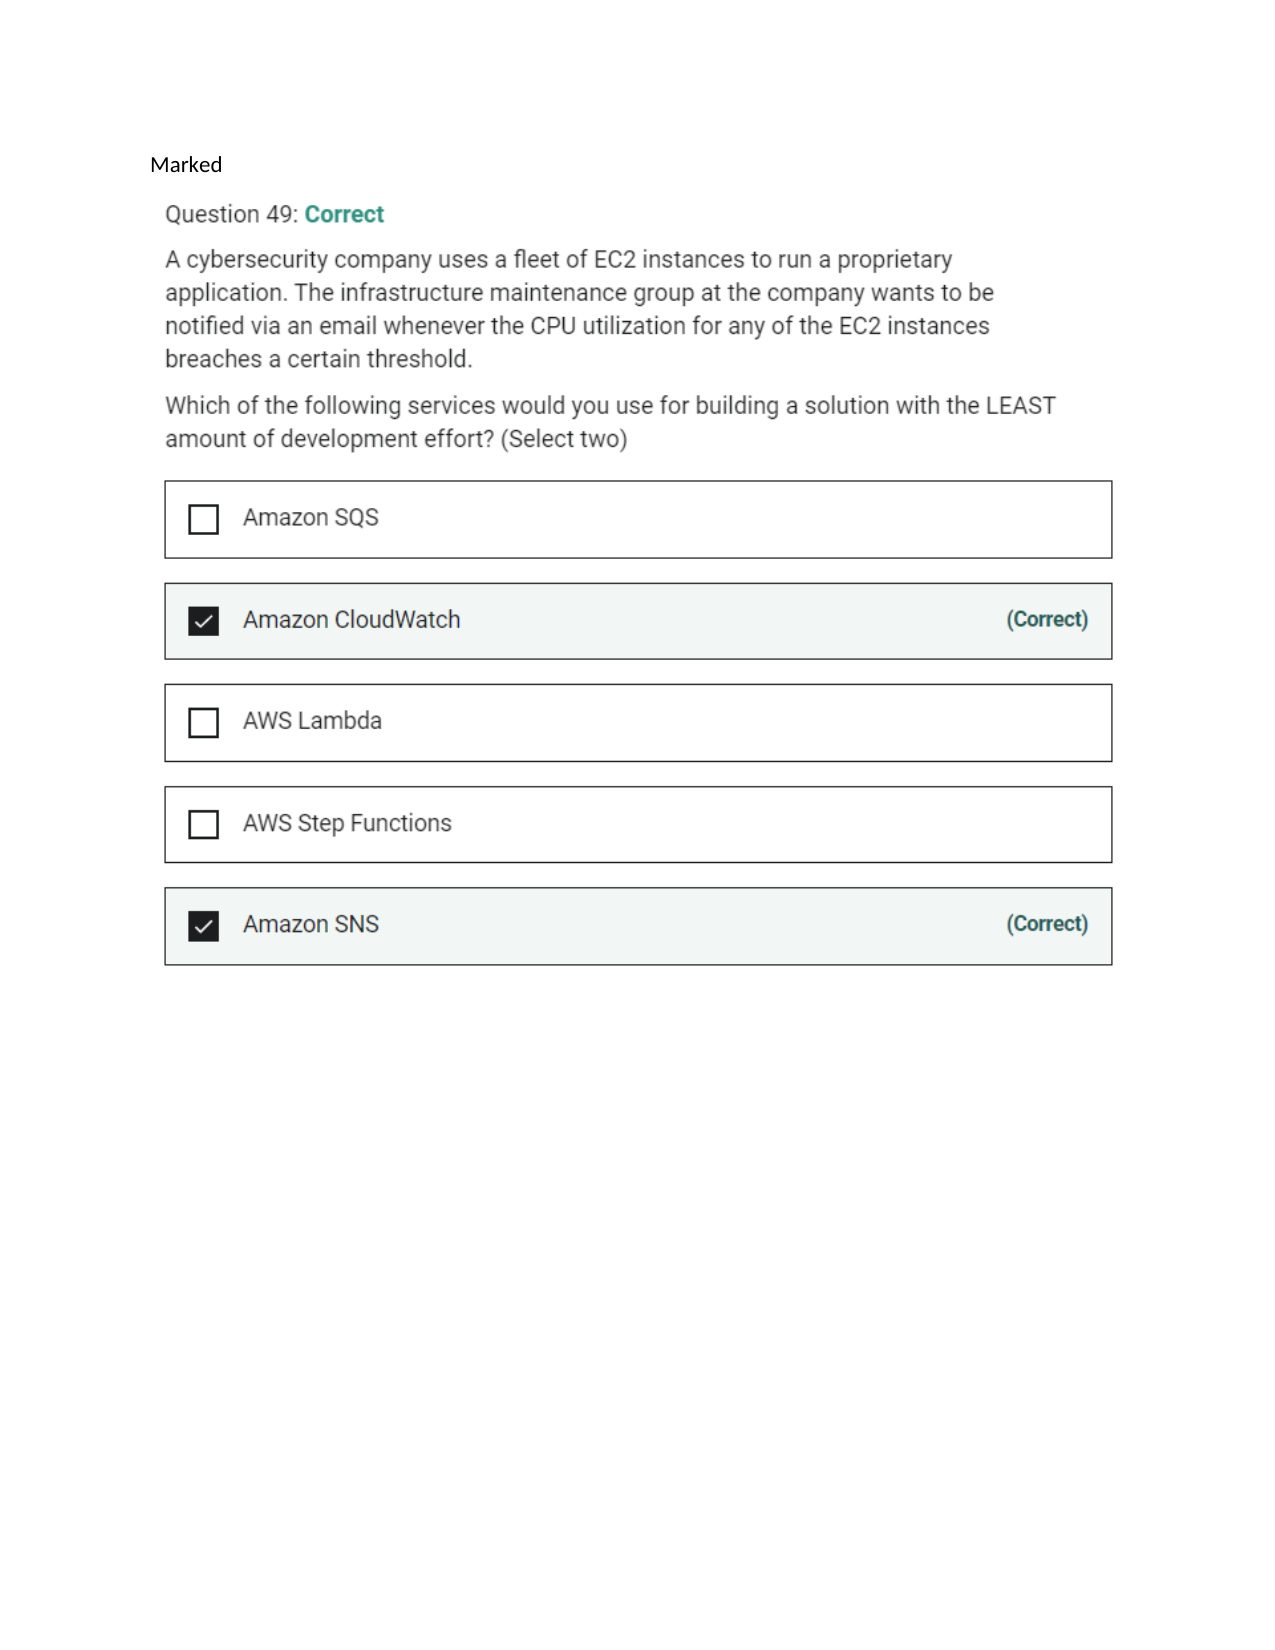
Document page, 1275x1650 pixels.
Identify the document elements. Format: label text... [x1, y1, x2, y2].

text Marked [150, 150, 1125, 178]
picture [150, 196, 1125, 975]
